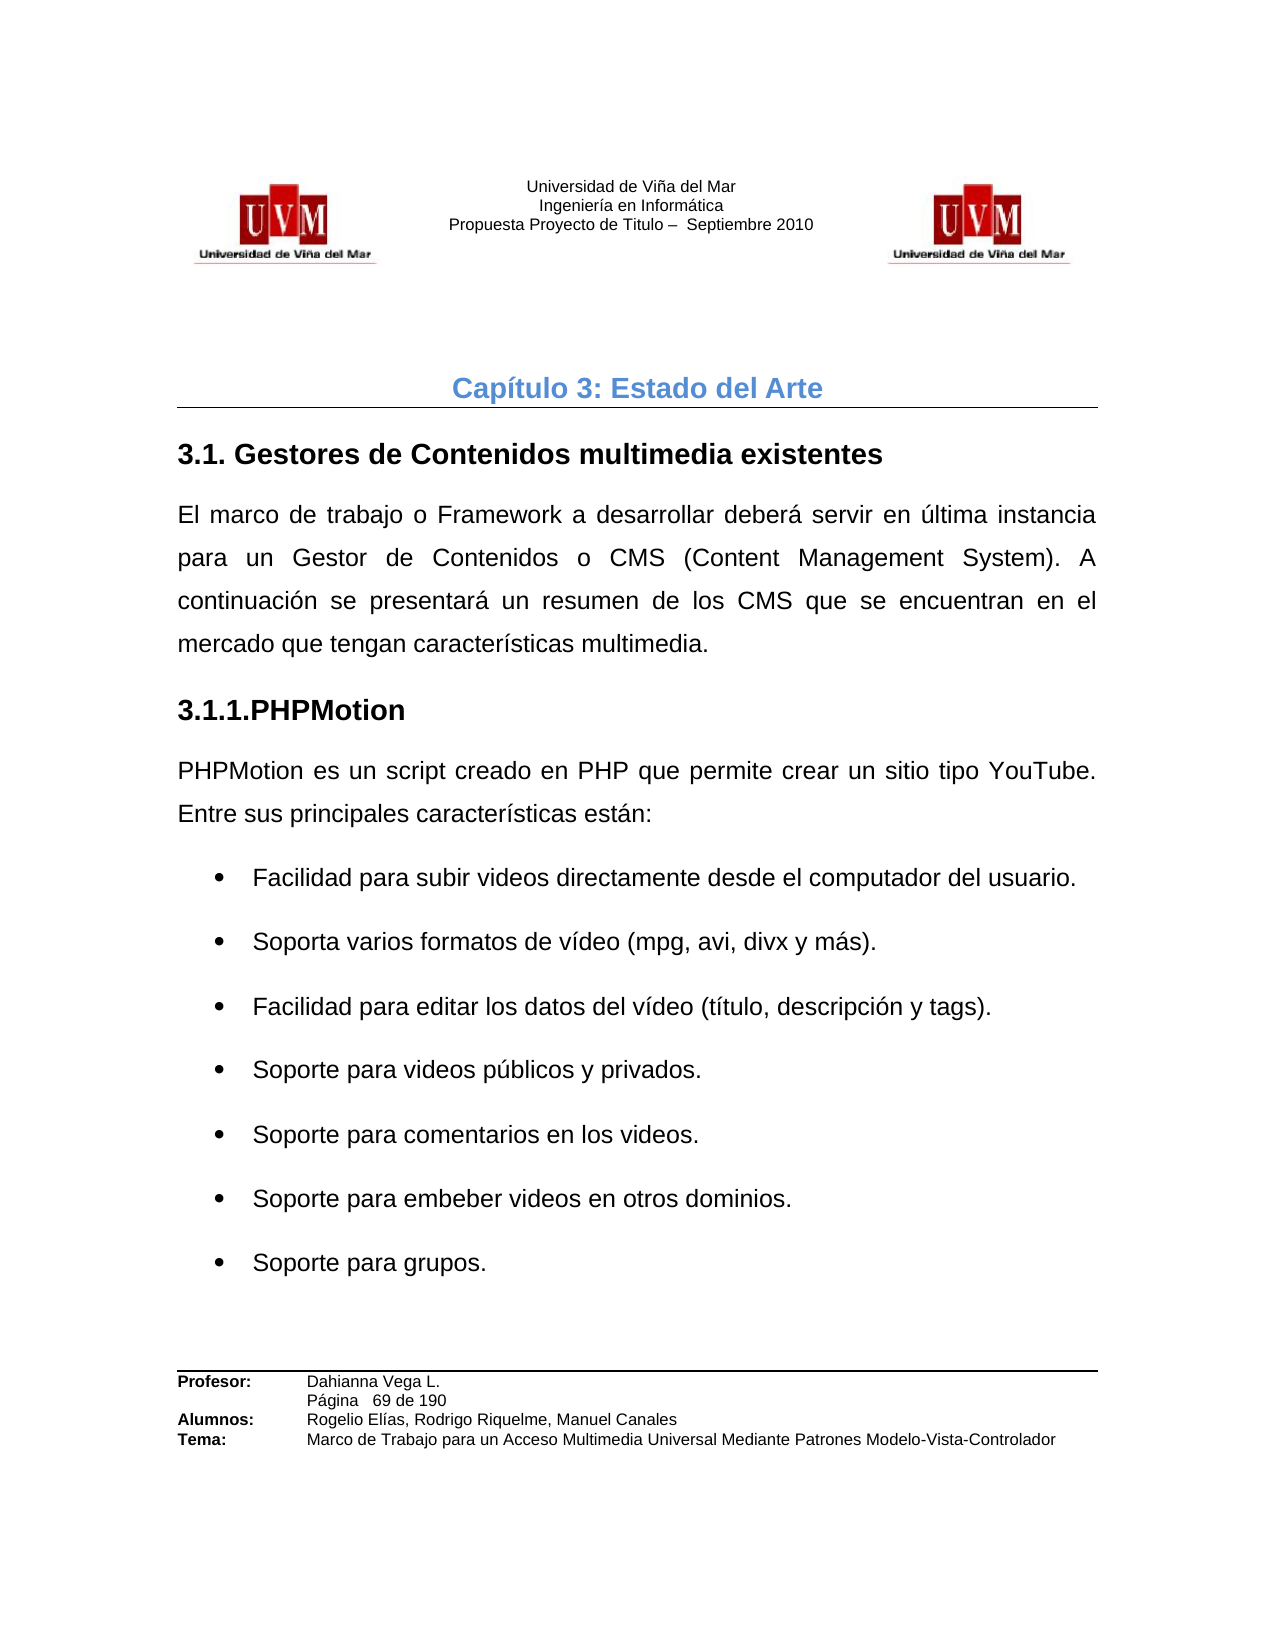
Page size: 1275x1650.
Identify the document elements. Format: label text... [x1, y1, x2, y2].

list Soporte para videos públicos y privados. [215, 1056, 1098, 1084]
text El marco de trabajo o Framework a desarrollar deberá servir en última instancia para un Gestor de Contenidos o CMS (Content Management System). A continuación se presentará un resumen de los CMS que se encuentran en el mercado que tengan características multimedia. [177, 500, 1098, 658]
subtitle 3.1. Gestores de Contenidos multimedia existentes [177, 437, 1098, 471]
list Facilidad para subir videos directamente desde el computador del usuario. [215, 863, 1098, 892]
list Facilidad para editar los datos del vídeo (título, descripción y tags). [215, 991, 1098, 1020]
picture [177, 176, 390, 267]
list Soporte para embeber videos en otros dominios. [215, 1184, 1098, 1212]
list Soporte para comentarios en los videos. [215, 1119, 1098, 1148]
list Soporta varios formatos de vídeo (mpg, avi, divx y más). [215, 927, 1098, 956]
title Capítulo 3: Estado del Arte [177, 371, 1098, 407]
subtitle 3.1.1.PHPMotion [177, 693, 1098, 727]
picture [871, 176, 1084, 267]
text PHPMotion es un script creado en PHP que permite crear un sitio tipo YouTube. Entre sus principales características están: [177, 756, 1098, 828]
list Soporte para grupos. [215, 1248, 1098, 1277]
